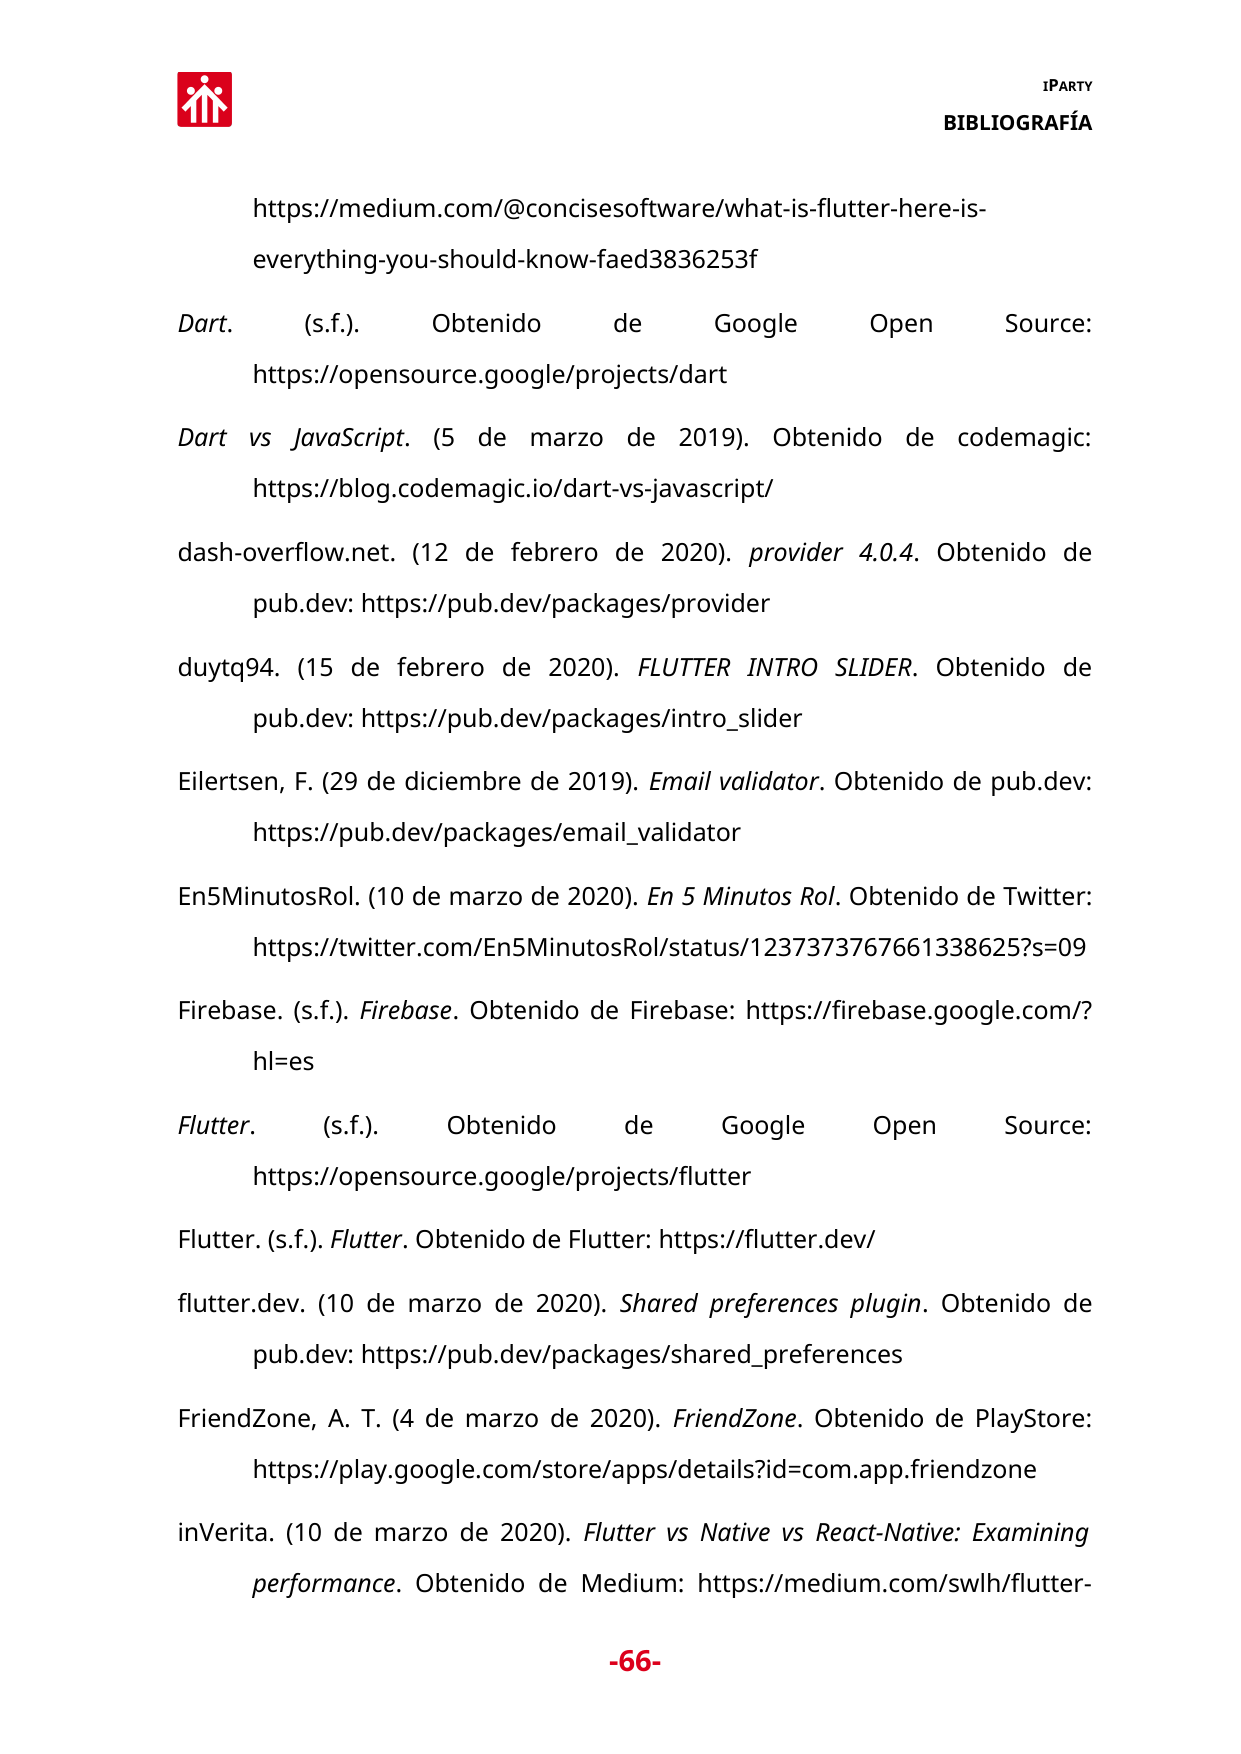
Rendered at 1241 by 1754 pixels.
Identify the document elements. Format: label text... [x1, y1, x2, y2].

text dash-overflow.net. (12 de febrero de 2020). provider 4.0.4. Obtenido de pub.dev: https://pub.dev/packages/provider [177, 535, 1092, 620]
text Flutter. (s.f.). Flutter. Obtenido de Flutter: https://flutter.dev/ [177, 1222, 1092, 1256]
text duytq94. (15 de febrero de 2020). FLUTTER INTRO SLIDER. Obtenido de pub.dev: https://pub.dev/packages/intro_slider [177, 649, 1092, 734]
text Eilertsen, F. (29 de diciembre de 2019). Email validator. Obtenido de pub.dev: https://pub.dev/packages/email_validator [177, 764, 1092, 849]
text FriendZone, A. T. (4 de marzo de 2020). FriendZone. Obtenido de PlayStore: https://play.google.com/store/apps/details?id=com.app.friendzone [177, 1400, 1092, 1485]
text Firebase. (s.f.). Firebase. Obtenido de Firebase: https://firebase.google.com/?hl=es [177, 993, 1092, 1078]
text Dart. (s.f.). Obtenido de Google Open Source: https://opensource.google/projects/dart [177, 306, 1092, 391]
picture [177, 72, 232, 127]
text flutter.dev. (10 de marzo de 2020). Shared preferences plugin. Obtenido de pub.dev: https://pub.dev/packages/shared_preferences [177, 1286, 1092, 1371]
text Dart vs JavaScript. (5 de marzo de 2019). Obtenido de codemagic: https://blog.codemagic.io/dart-vs-javascript/ [177, 420, 1092, 505]
text Flutter. (s.f.). Obtenido de Google Open Source: https://opensource.google/projects/flutter [177, 1108, 1092, 1193]
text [177, 1515, 1092, 1600]
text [177, 191, 1092, 276]
text En5MinutosRol. (10 de marzo de 2020). En 5 Minutos Rol. Obtenido de Twitter: https://twitter.com/En5MinutosRol/status/1237373767661338625?s=09 [177, 878, 1092, 963]
